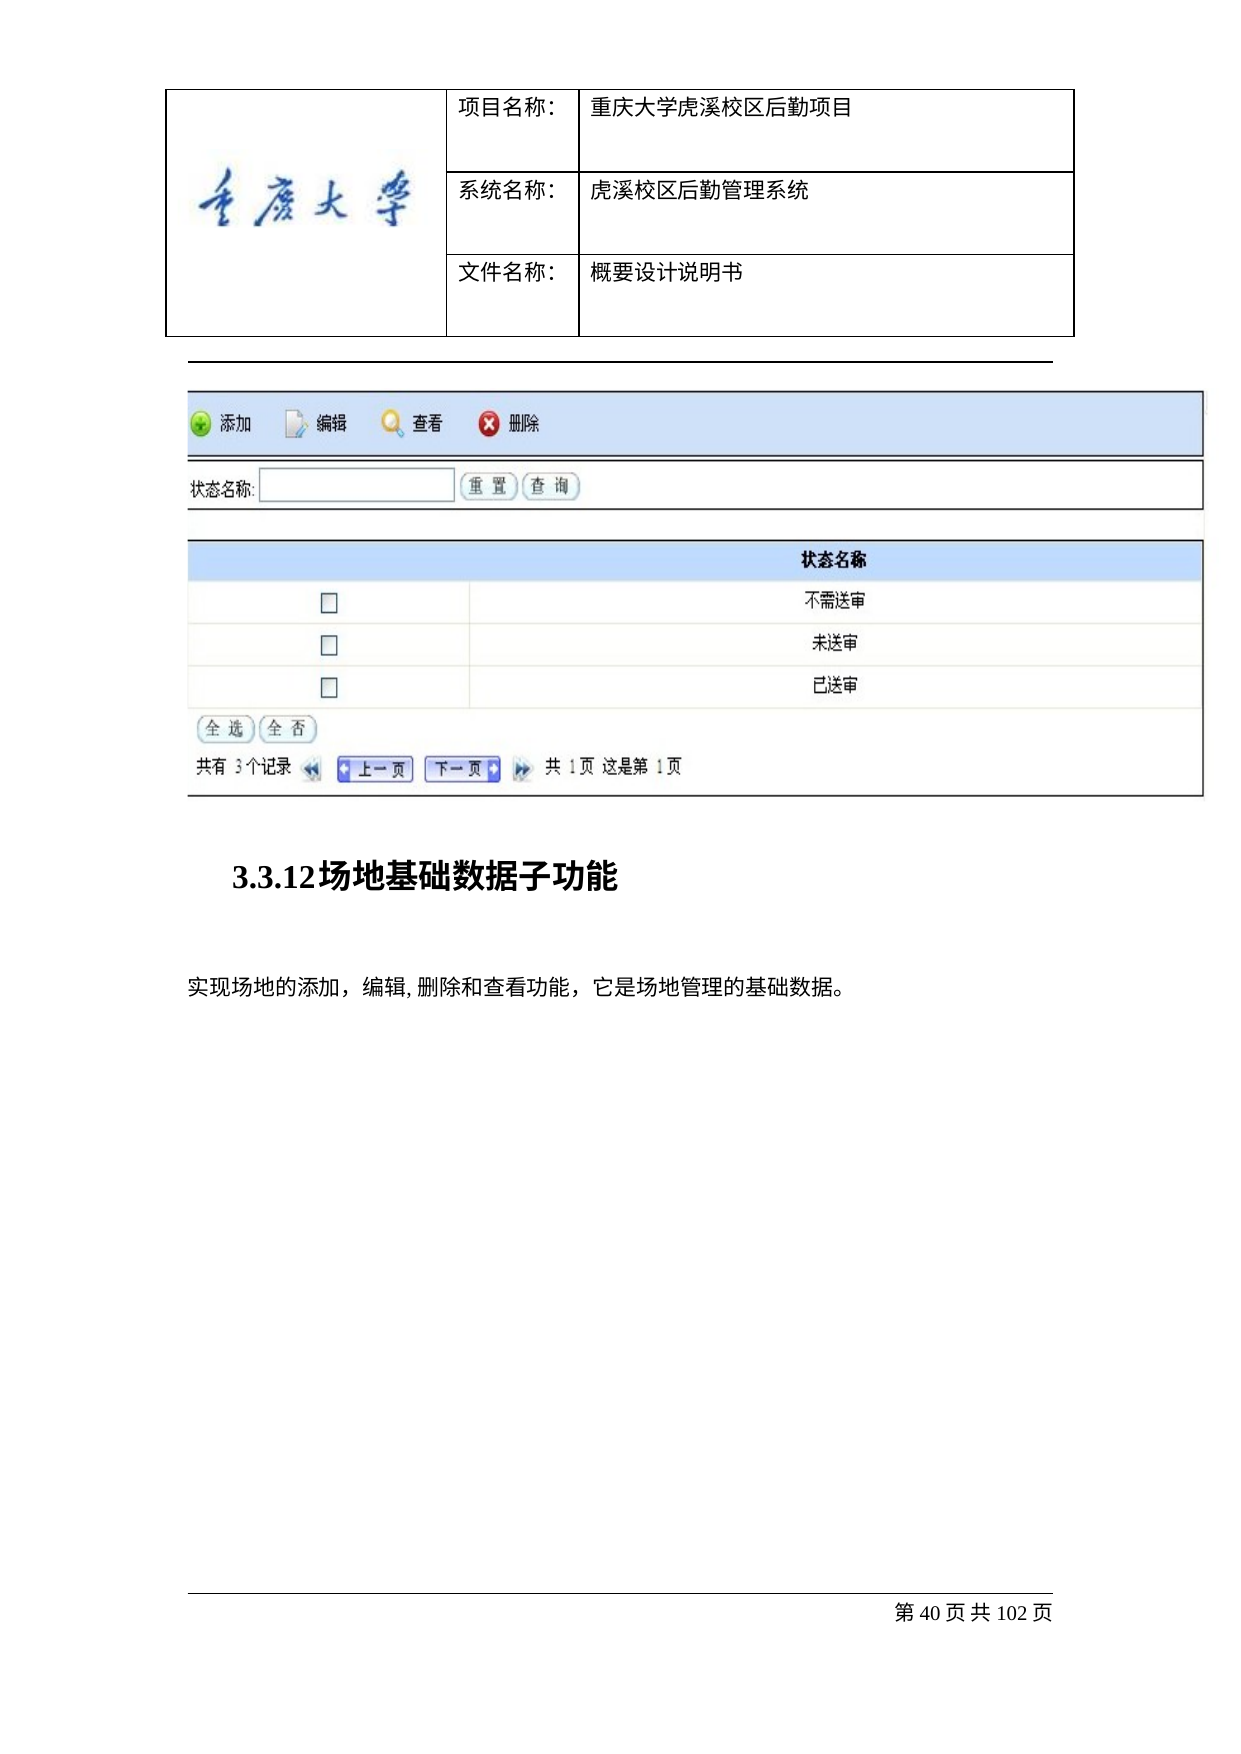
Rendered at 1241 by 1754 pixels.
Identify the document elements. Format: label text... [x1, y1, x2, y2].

picture [177, 149, 442, 228]
subtitle 场地基础数据子功能 [232, 842, 1053, 907]
text 实现场地的添加，编辑, 删除和查看功能，它是场地管理的基础数据。 [187, 969, 1053, 1002]
picture [187, 388, 1224, 811]
